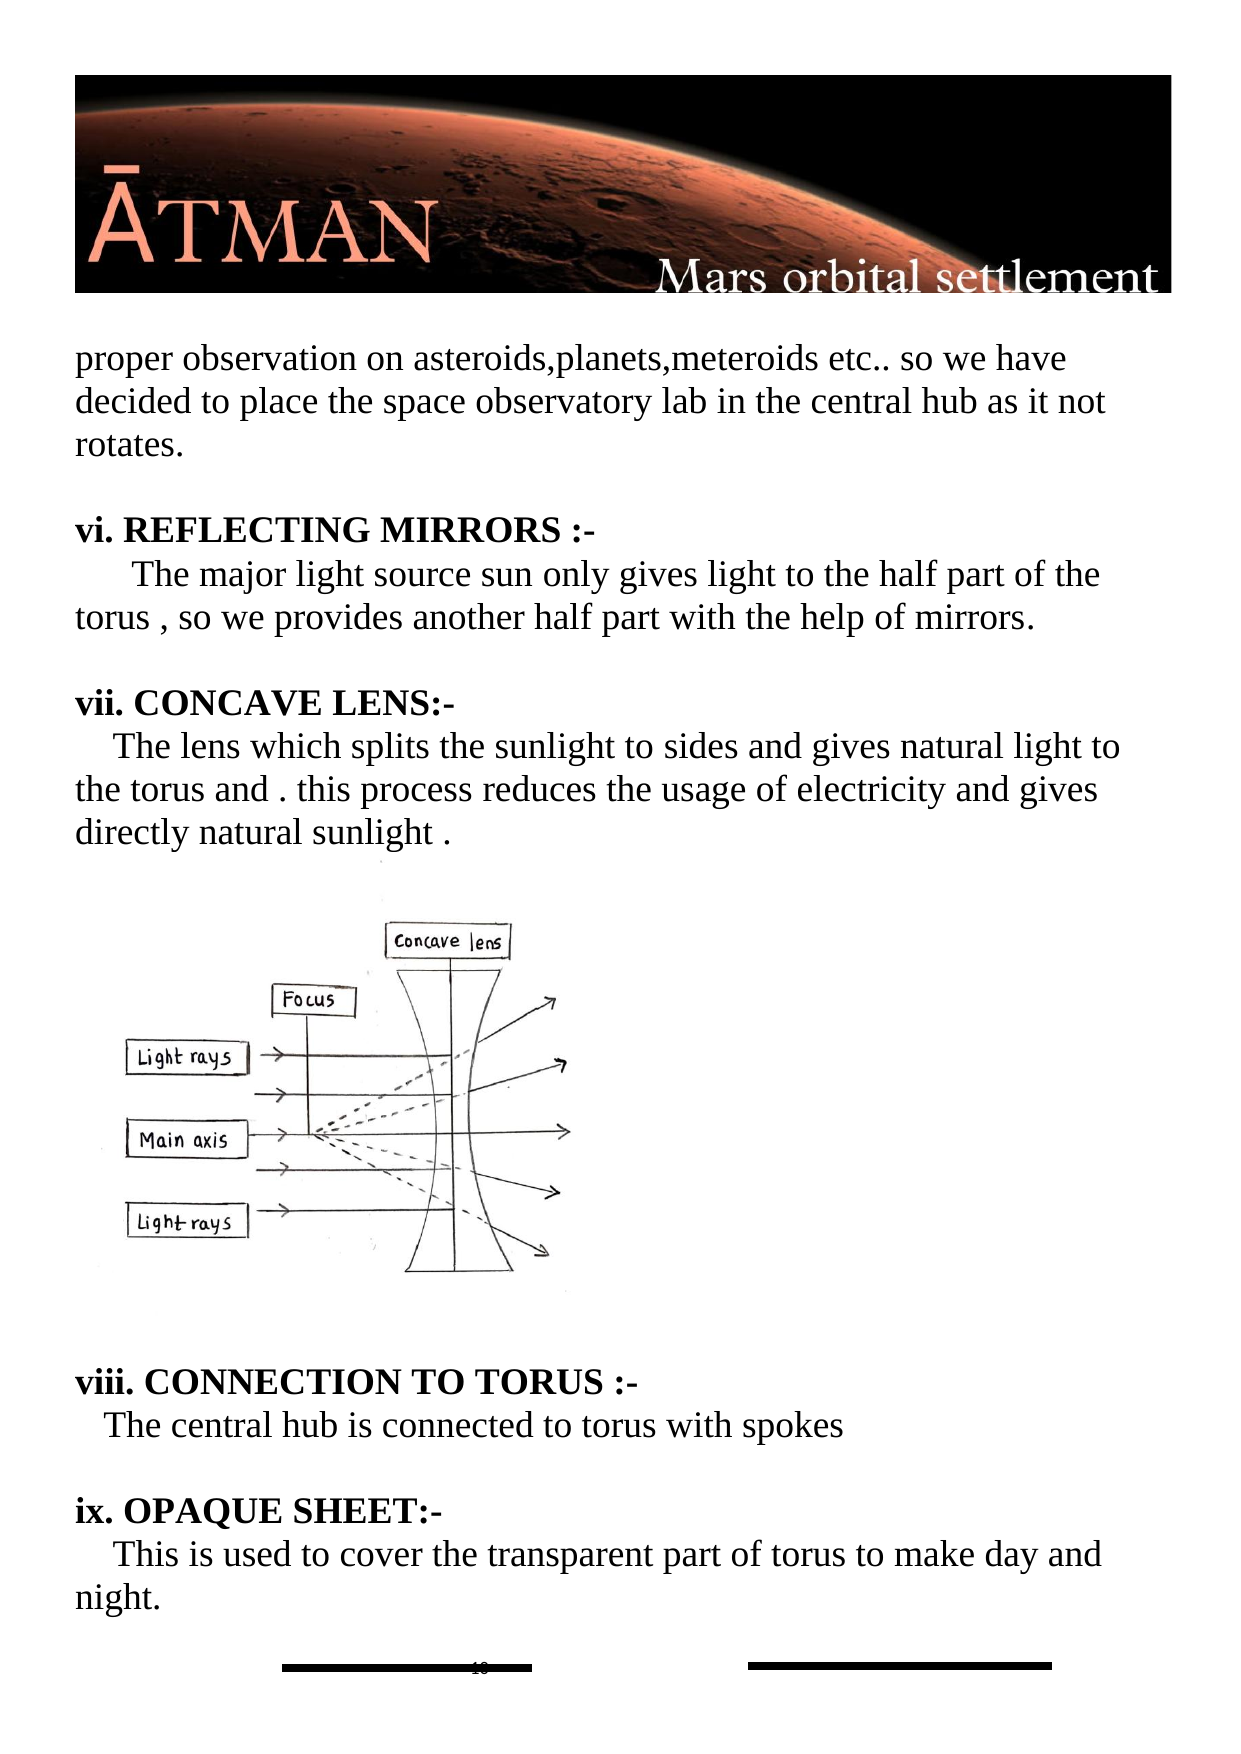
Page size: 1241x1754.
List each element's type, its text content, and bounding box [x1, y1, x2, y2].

text The major light source sun only gives light to the half part of the torus , so we provides another half part with the help of mirrors. [75, 551, 1165, 637]
text ix. OPAQUE SHEET:- [75, 1488, 1165, 1532]
text The central hub is connected to torus with spokes [75, 1402, 1165, 1445]
text This is used to cover the transparent part of torus to make day and night. [75, 1532, 1165, 1618]
picture [95, 852, 640, 1316]
text viii. CONNECTION TO TORUS :- [75, 1359, 1165, 1402]
text proper observation on asteroids,planets,meteroids etc.. so we have decided to place the space observatory lab in the central hub as it not rotates. [75, 335, 1165, 465]
text vii. CONCAVE LENS:- [75, 680, 1165, 723]
text vi. REFLECTING MIRRORS :- [75, 508, 1165, 551]
picture [75, 75, 1172, 293]
text The lens which splits the sunlight to sides and gives natural light to the torus and . this process reduces the usage of electricity and gives directly natural sunlight . [75, 723, 1165, 853]
